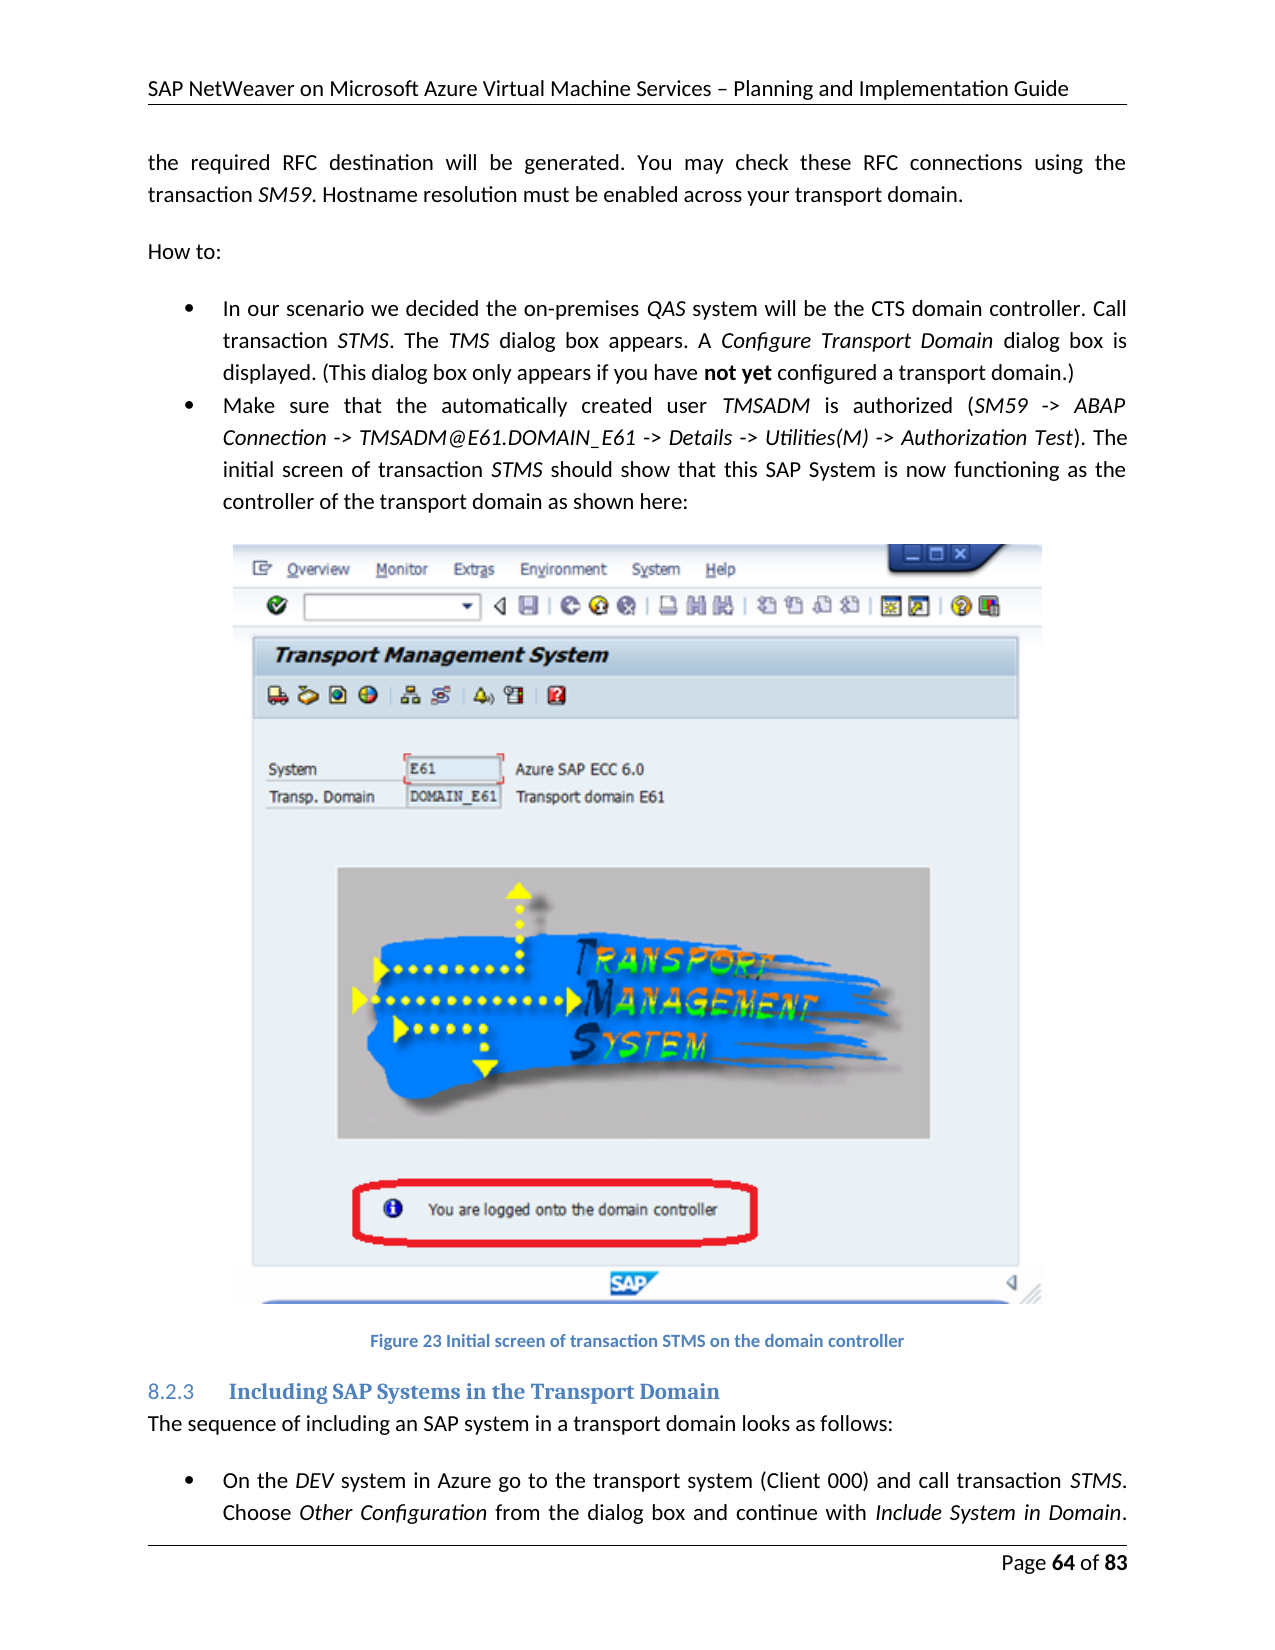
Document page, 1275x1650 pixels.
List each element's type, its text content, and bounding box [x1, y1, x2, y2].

picture [232, 544, 1043, 1304]
text How to: [148, 237, 1127, 265]
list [185, 1466, 1127, 1526]
subtitle Including SAP Systems in the Transport Domain [148, 1377, 1127, 1405]
list In our scenario we decided the on-premises QAS system will be the CTS domain controller. Call transaction STMS. The TMS dialog box appears. A Configure Transport Domain dialog box is displayed. (This dialog box only appears if you have not yet configured a transport domain.) [185, 294, 1127, 387]
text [148, 148, 1127, 208]
text The sequence of including an SAP system in a transport domain looks as follows: [148, 1409, 1127, 1437]
list Make sure that the automatically created user TMSADM is authorized (SM59 -> ABAP Connection -> TMSADM@E61.DOMAIN_E61 -> Details -> Utilities(M) -> Authorization Test). The initial screen of transaction STMS should show that this SAP System is now functioning as the controller of the transport domain as shown here: [185, 391, 1127, 515]
